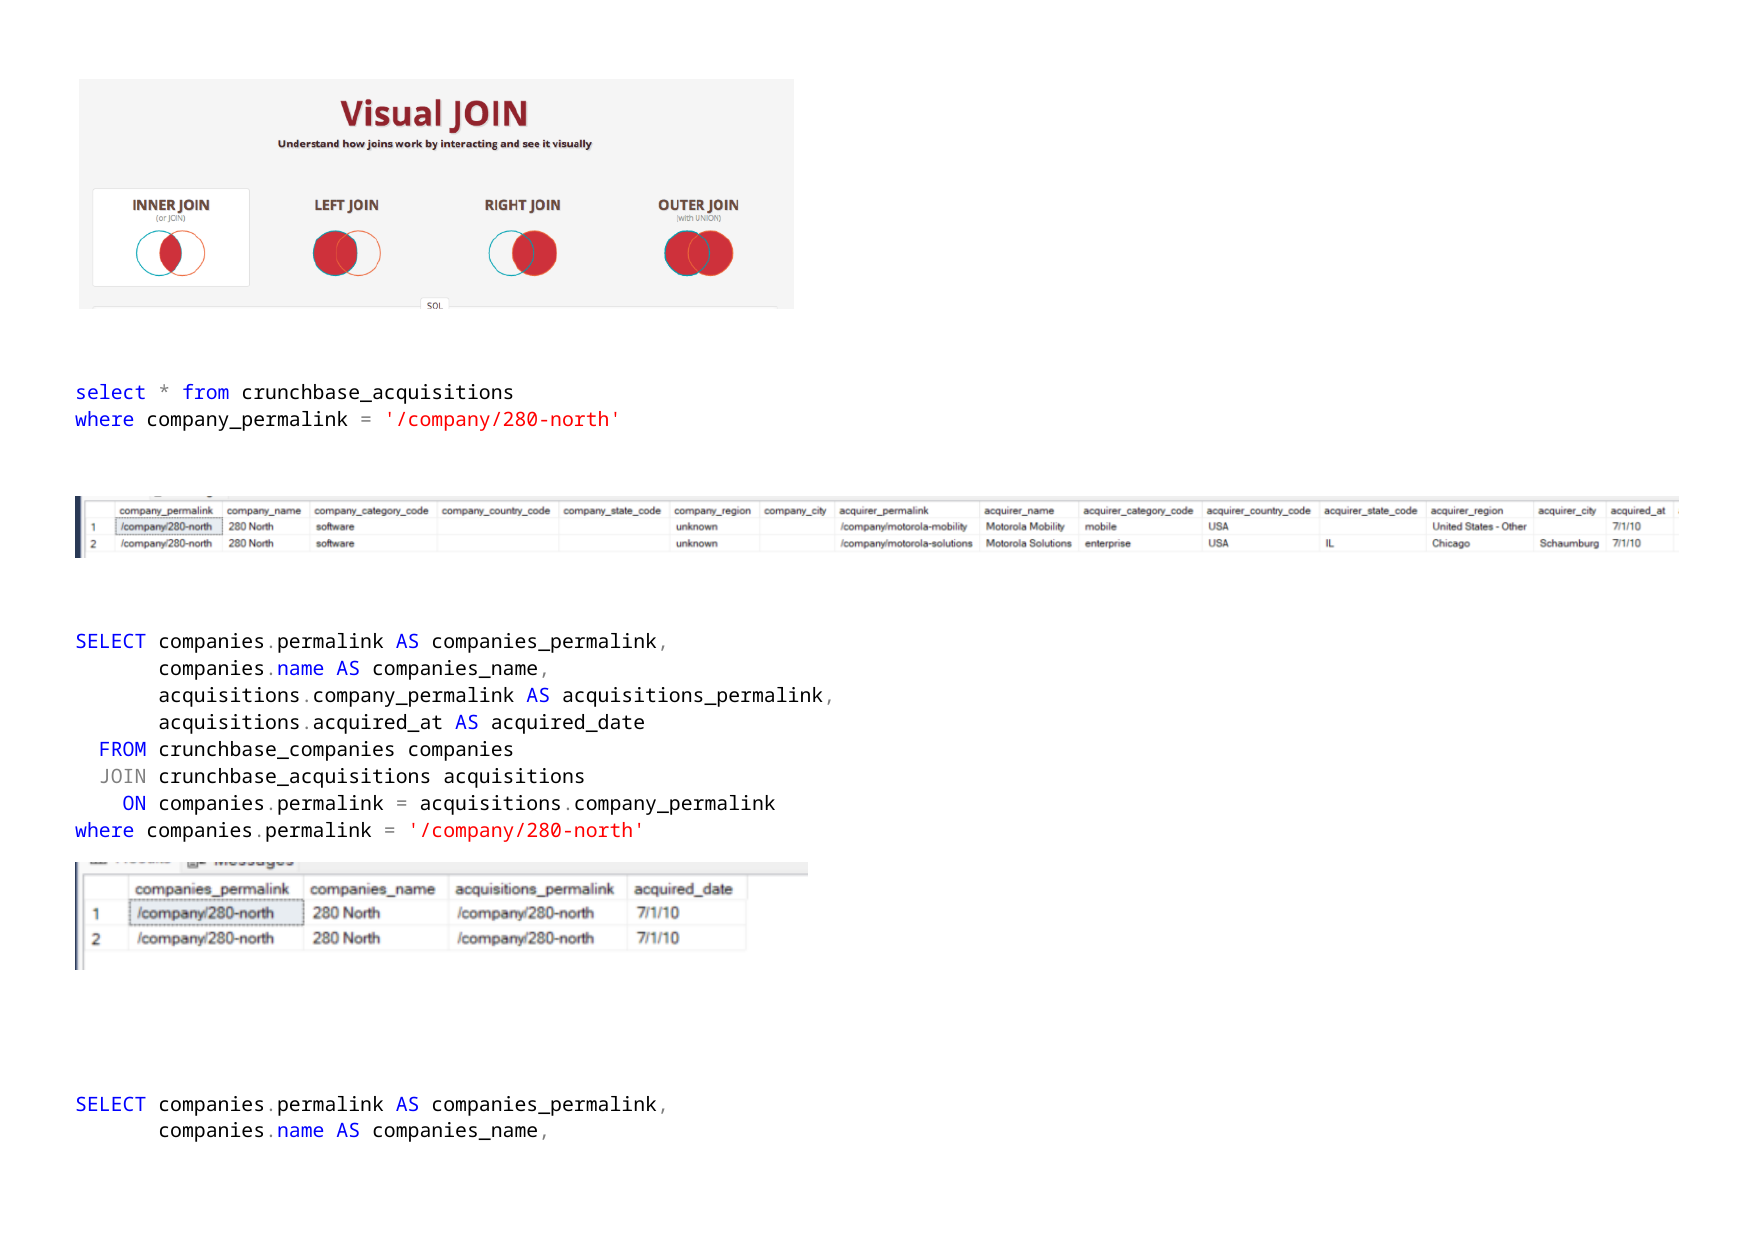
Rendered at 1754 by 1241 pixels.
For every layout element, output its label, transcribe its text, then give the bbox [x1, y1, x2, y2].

text companies.name AS companies_name, [75, 1117, 1679, 1144]
text ON companies.permalink = acquisitions.company_permalink [75, 789, 1679, 816]
text JOIN crunchbase_acquisitions acquisitions [75, 762, 1679, 789]
text where company_permalink = '/company/280-north' [75, 405, 1679, 432]
text SELECT companies.permalink AS companies_permalink, [75, 1090, 1679, 1117]
text SELECT companies.permalink AS companies_permalink, [75, 627, 1679, 654]
text acquisitions.acquired_at AS acquired_date [75, 708, 1679, 735]
text acquisitions.company_permalink AS acquisitions_permalink, [75, 681, 1679, 708]
text companies.name AS companies_name, [75, 654, 1679, 681]
text where companies.permalink = '/company/280-north' [75, 816, 1679, 843]
picture [75, 862, 808, 970]
picture [75, 496, 1679, 558]
text FROM crunchbase_companies companies [75, 735, 1679, 762]
picture [75, 75, 798, 309]
text select * from crunchbase_acquisitions [75, 378, 1679, 405]
